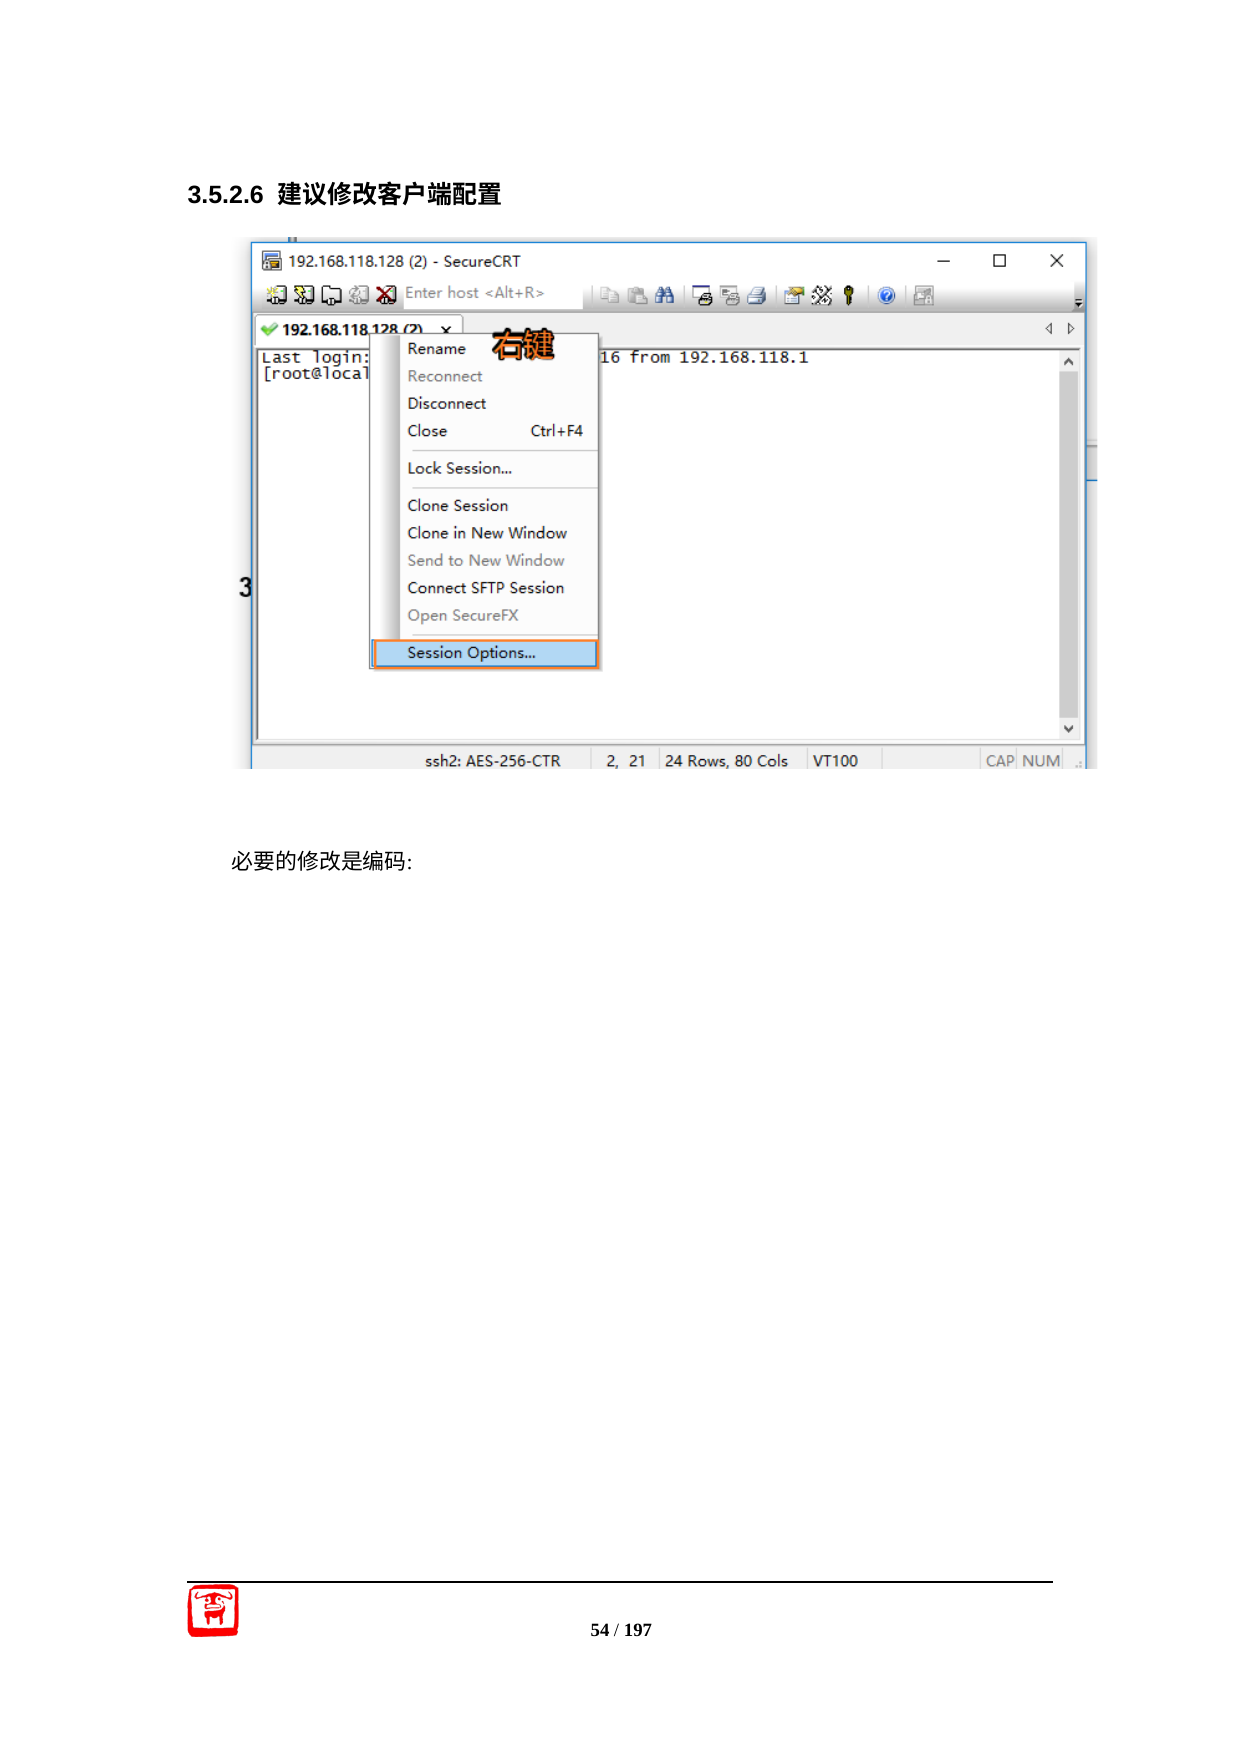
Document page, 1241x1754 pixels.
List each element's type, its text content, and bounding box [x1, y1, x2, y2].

subtitle 建议修改客户端配置 [187, 160, 1053, 225]
text 必要的修改是编码: [187, 843, 1053, 876]
picture [187, 1584, 239, 1637]
picture [231, 237, 1098, 769]
